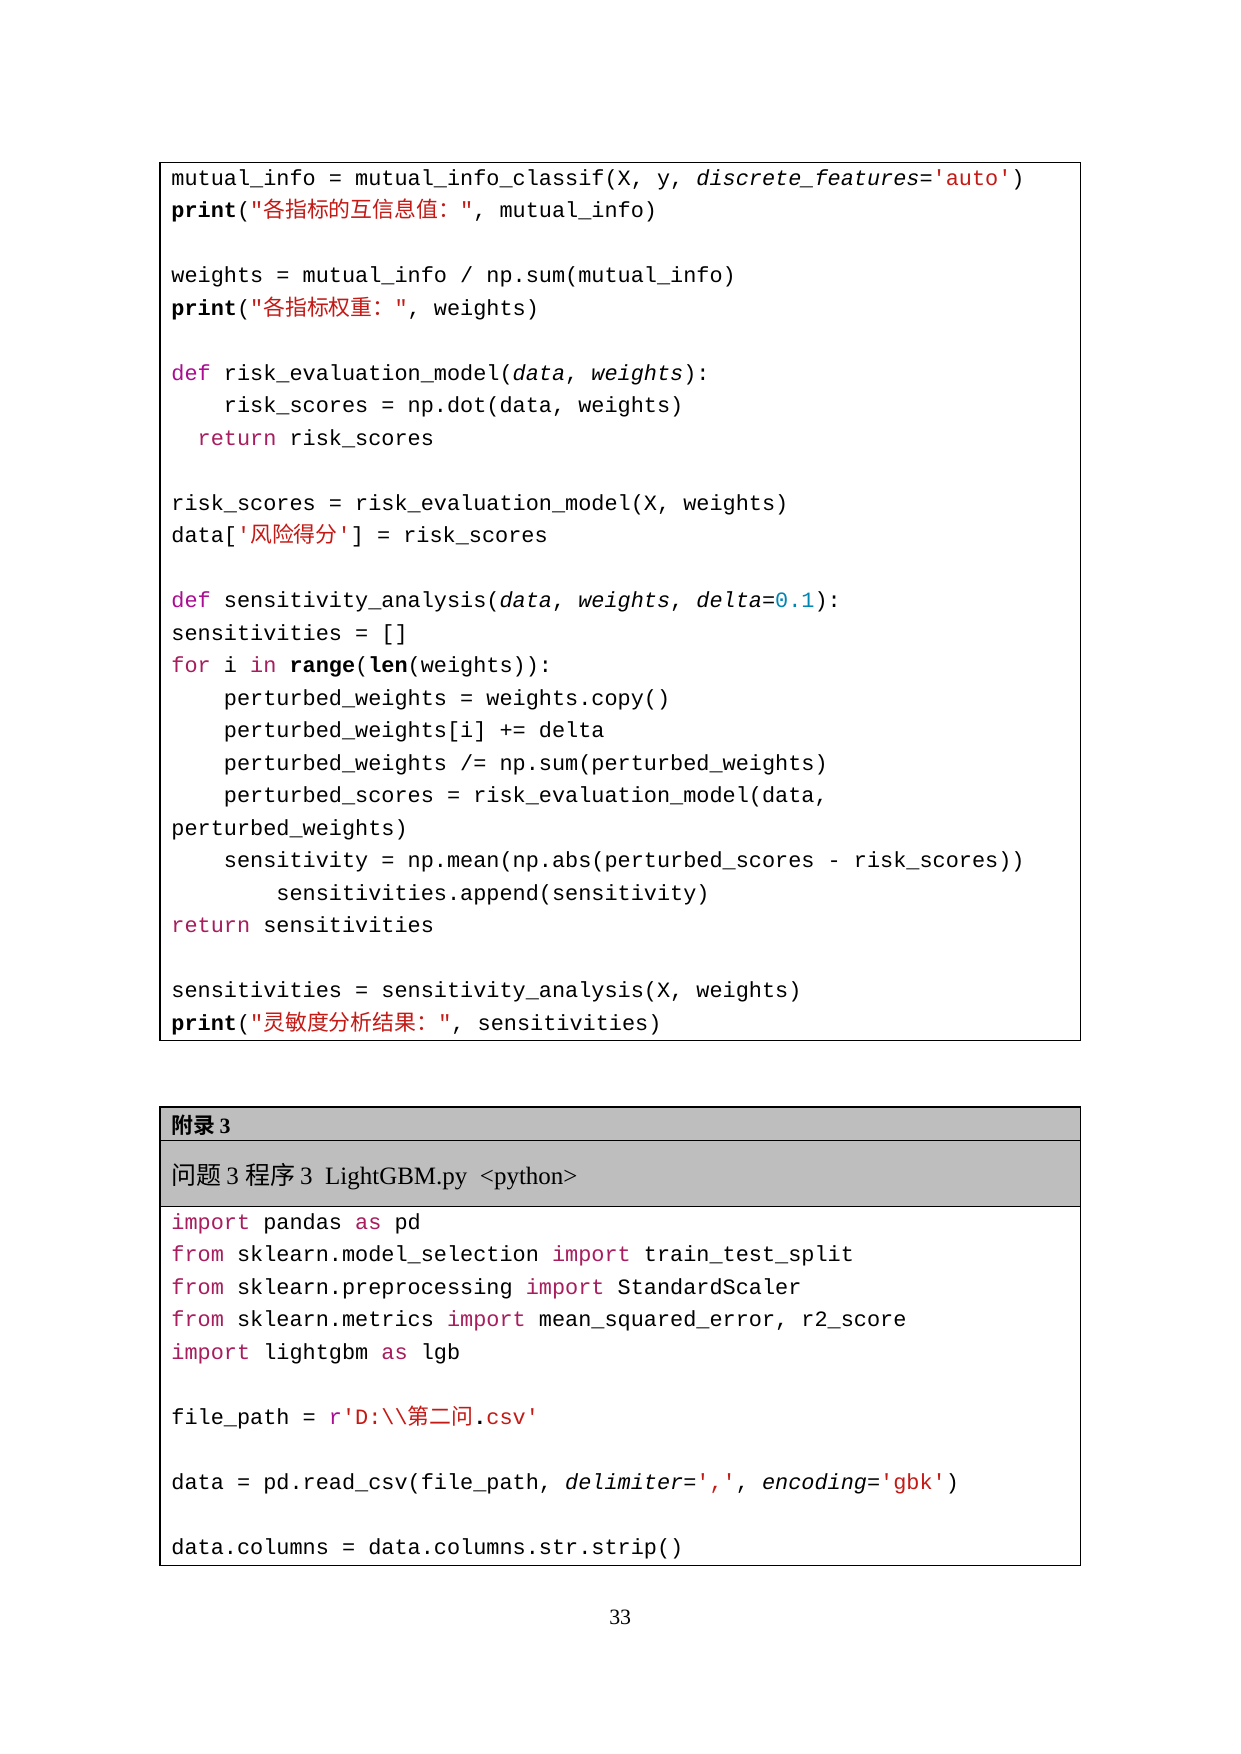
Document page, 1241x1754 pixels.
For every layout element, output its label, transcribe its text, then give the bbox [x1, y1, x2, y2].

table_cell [161, 1207, 1080, 1564]
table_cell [161, 163, 1080, 1040]
table_cell 问题3 程序3 LightGBM.py <python> [161, 1141, 1080, 1206]
table_header 附录3 [161, 1108, 1080, 1140]
